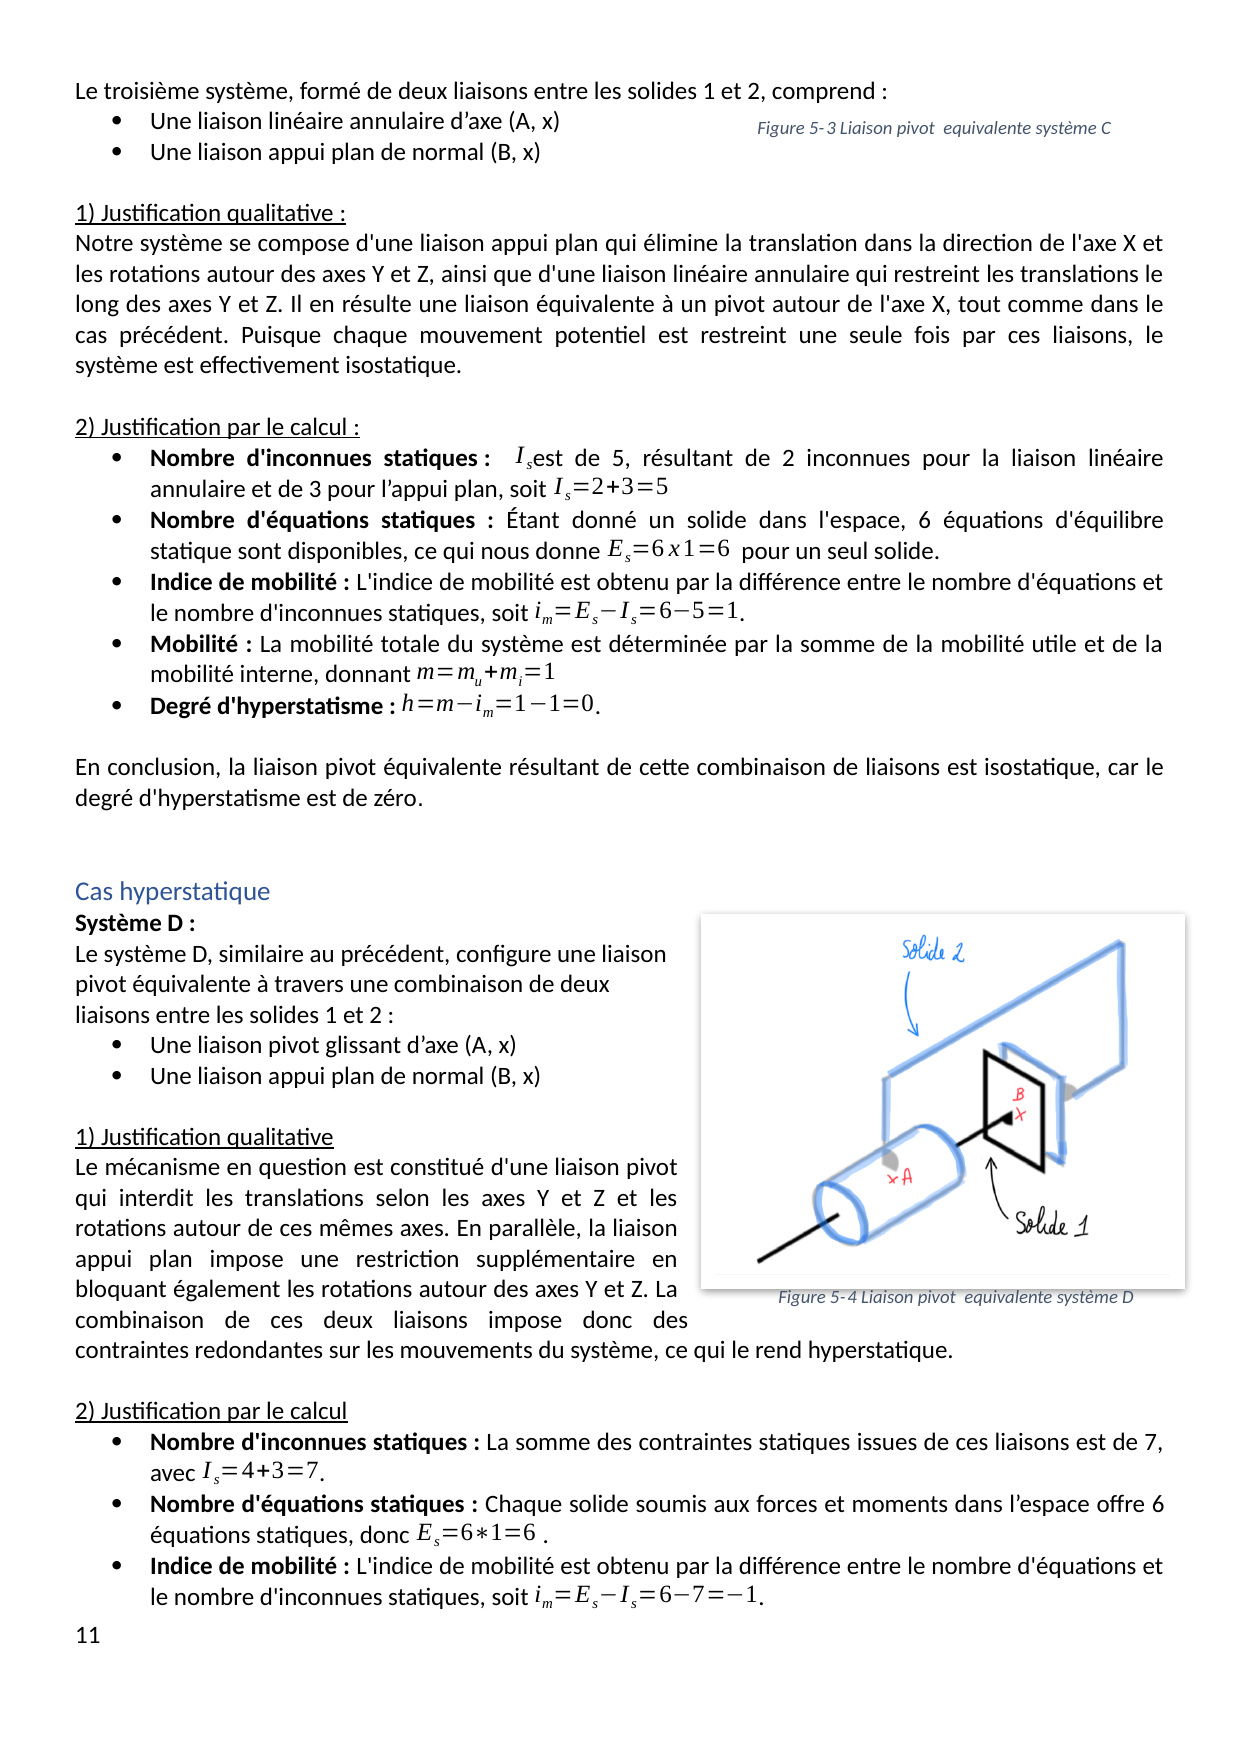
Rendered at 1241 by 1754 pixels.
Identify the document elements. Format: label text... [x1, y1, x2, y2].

text 1) Justification qualitative [75, 1121, 696, 1151]
list Indice de mobilité : L'indice de mobilité est obtenu par la différence entre le nombre d'équations et le nombre d'inconnues statiques, soit . [112, 1550, 1165, 1612]
list Nombre d'inconnues statiques : La somme des contraintes statiques issues de ces liaisons est de 7, avec . [112, 1426, 1165, 1488]
text Le mécanisme en question est constitué d'une liaison pivot qui interdit les translations selon les axes Y et Z et les rotations autour de ces mêmes axes. En parallèle, la liaison appui plan impose une restriction supplémentaire en bloquant également les rotations autour des axes Y et Z. La combinaison de ces deux liaisons impose donc des contraintes redondantes sur les mouvements du système, ce qui le rend hyperstatique. [75, 1151, 1165, 1365]
picture [716, 929, 1170, 1275]
text Le système D, similaire au précédent, configure une liaison pivot équivalente à travers une combinaison de deux liaisons entre les solides 1 et 2 : [75, 938, 696, 1029]
text 1) Justification qualitative : [75, 197, 1165, 228]
text Le troisième système, formé de deux liaisons entre les solides 1 et 2, comprend : [75, 75, 1165, 106]
subtitle Cas hyperstatique [75, 874, 1165, 907]
text 2) Justification par le calcul : [75, 411, 1165, 441]
list Nombre d'équations statiques : Étant donné un solide dans l'espace, 6 équations d'équilibre statique sont disponibles, ce qui nous donne pour un seul solide. [112, 504, 1165, 566]
list Nombre d'inconnues statiques : est de 5, résultant de 2 inconnues pour la liaison linéaire annulaire et de 3 pour l’appui plan, soit [112, 441, 1165, 504]
list Une liaison pivot glissant d’axe (A, x) [112, 1029, 696, 1060]
list Une liaison appui plan de normal (B, x) [112, 1060, 696, 1090]
text Système D : [75, 907, 1165, 938]
list Indice de mobilité : L'indice de mobilité est obtenu par la différence entre le nombre d'équations et le nombre d'inconnues statiques, soit . [112, 566, 1165, 628]
list Une liaison appui plan de normal (B, x) [112, 136, 1165, 167]
list Mobilité : La mobilité totale du système est déterminée par la somme de la mobilité utile et de la mobilité interne, donnant [112, 628, 1165, 689]
list Degré d'hyperstatisme : . [112, 689, 1165, 721]
list Une liaison linéaire annulaire d’axe (A, x) [112, 106, 1165, 136]
list Nombre d'équations statiques : Chaque solide soumis aux forces et moments dans l’espace offre 6 équations statiques, donc . [112, 1488, 1165, 1550]
text Notre système se compose d'une liaison appui plan qui élimine la translation dans la direction de l'axe X et les rotations autour des axes Y et Z, ainsi que d'une liaison linéaire annulaire qui restreint les translations le long des axes Y et Z. Il en résulte une liaison équivalente à un pivot autour de l'axe X, tout comme dans le cas précédent. Puisque chaque mouvement potentiel est restreint une seule fois par ces liaisons, le système est effectivement isostatique. [75, 228, 1165, 380]
text 2) Justification par le calcul [75, 1396, 1165, 1426]
text En conclusion, la liaison pivot équivalente résultant de cette combinaison de liaisons est isostatique, car le degré d'hyperstatisme est de zéro. [75, 751, 1165, 812]
